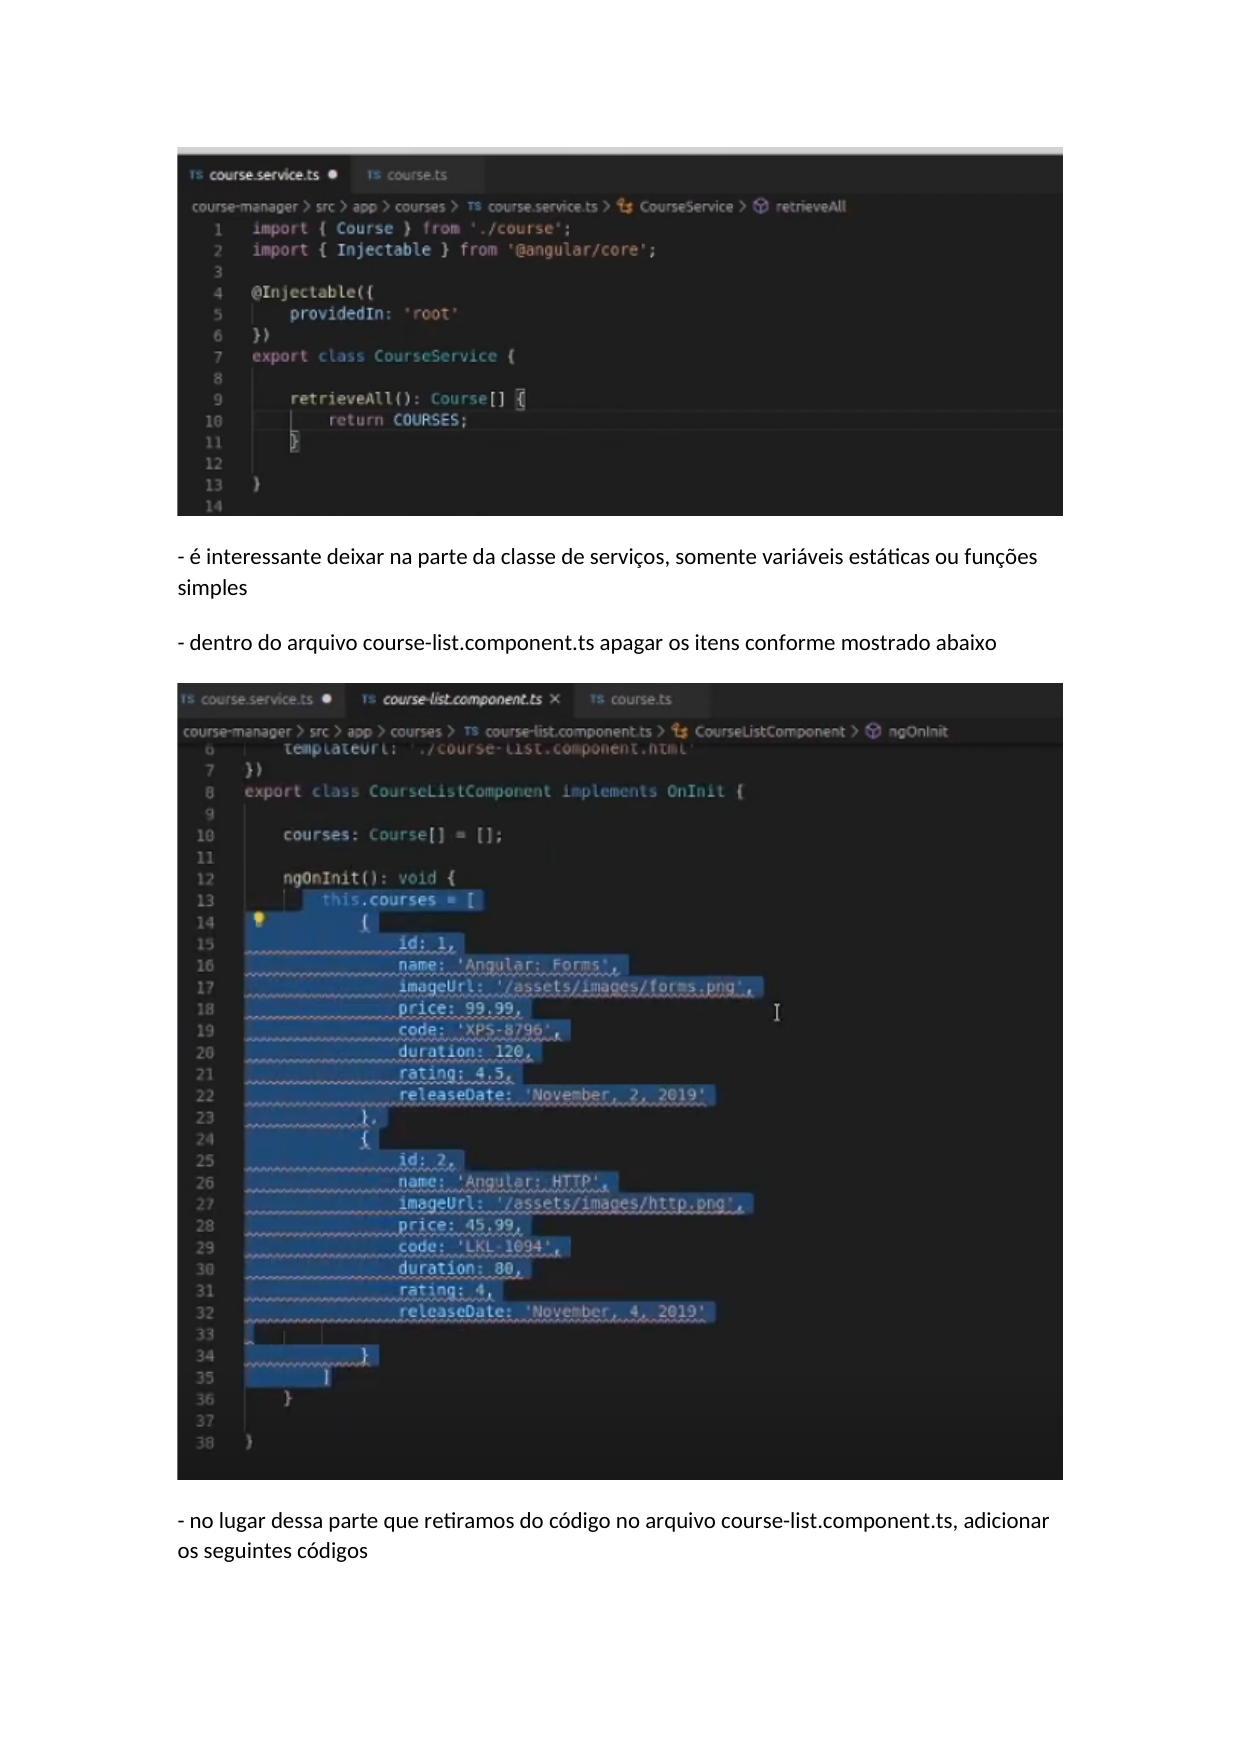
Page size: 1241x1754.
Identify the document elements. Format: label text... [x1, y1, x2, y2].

text - dentro do arquivo course-list.component.ts apagar os itens conforme mostrado abaixo [177, 628, 1063, 656]
text - no lugar dessa parte que retiramos do código no arquivo course-list.component.ts, adicionar os seguintes códigos [177, 1506, 1063, 1565]
picture [177, 683, 1063, 1480]
text - é interessante deixar na parte da classe de serviços, somente variáveis estáticas ou funções simples [177, 542, 1063, 601]
picture [177, 147, 1063, 516]
